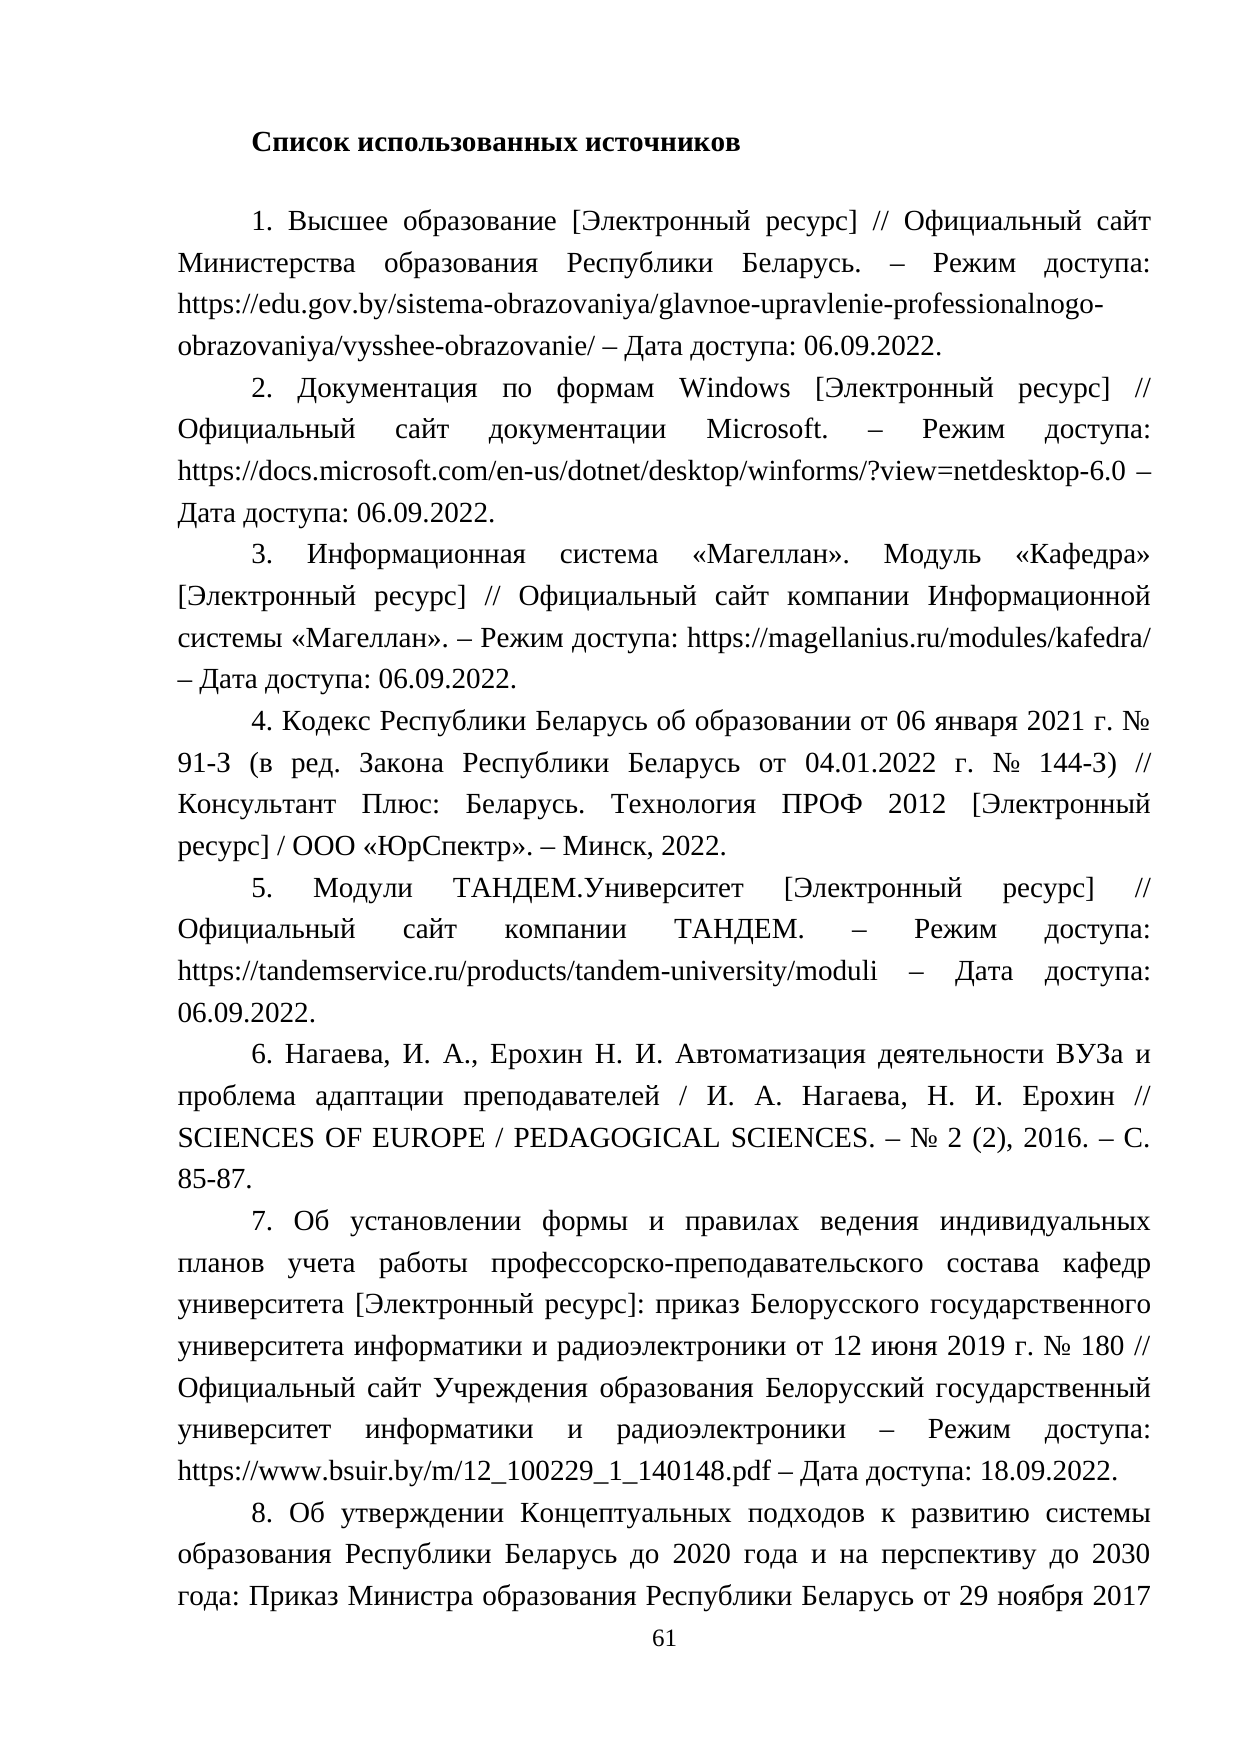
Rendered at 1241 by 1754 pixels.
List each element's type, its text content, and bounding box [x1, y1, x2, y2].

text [177, 1489, 1152, 1614]
text 3. Информационная система «Магеллан». Модуль «Кафедра» [Электронный ресурс] // Официальный сайт компании Информационной системы «Магеллан». – Режим доступа: https://magellanius.ru/modules/kafedra/ – Дата доступа: 06.09.2022. [177, 531, 1152, 697]
text 2. Документация по формам Windows [Электронный ресурс] // Официальный сайт документации Microsoft. – Режим доступа: https://docs.microsoft.com/en-us/dotnet/desktop/winforms/?view=netdesktop-6.0 – Дата доступа: 06.09.2022. [177, 364, 1152, 531]
text 5. Модули ТАНДЕМ.Университет [Электронный ресурс] // Официальный сайт компании ТАНДЕМ. – Режим доступа: https://tandemservice.ru/products/tandem-university/moduli – Дата доступа: 06.09.2022. [177, 864, 1152, 1031]
text 4. Кодекс Республики Беларусь об образовании от 06 января 2021 г. № 91-З (в ред. Закона Республики Беларусь от 04.01.2022 г. № 144-З) // Консультант Плюс: Беларусь. Технология ПРОФ 2012 [Электронный ресурс] / ООО «ЮрСпектр». – Минск, 2022. [177, 697, 1152, 864]
text 1. Высшее образование [Электронный ресурс] // Официальный сайт Министерства образования Республики Беларусь. – Режим доступа: https://edu.gov.by/sistema-obrazovaniya/glavnoe-upravlenie-professionalnogo-obrazovaniya/vysshee-obrazovanie/ – Дата доступа: 06.09.2022. [177, 197, 1152, 364]
text 7. Об установлении формы и правилах ведения индивидуальных планов учета работы профессорско-преподавательского состава кафедр университета [Электронный ресурс]: приказ Белорусского государственного университета информатики и радиоэлектроники от 12 июня 2019 г. № 180 // Официальный сайт Учреждения образования Белорусский государственный университет информатики и радиоэлектроники – Режим доступа: https://www.bsuir.by/m/12_100229_1_140148.pdf – Дата доступа: 18.09.2022. [177, 1197, 1152, 1489]
text 6. Нагаева, И. А., Ерохин Н. И. Автоматизация деятельности ВУЗа и проблема адаптации преподавателей / И. А. Нагаева, Н. И. Ерохин // SCIENCES OF EUROPE / PEDAGOGICAL SCIENCES. – № 2 (2), 2016. – С. 85-87. [177, 1031, 1152, 1197]
text Список использованных источников [177, 118, 1152, 160]
